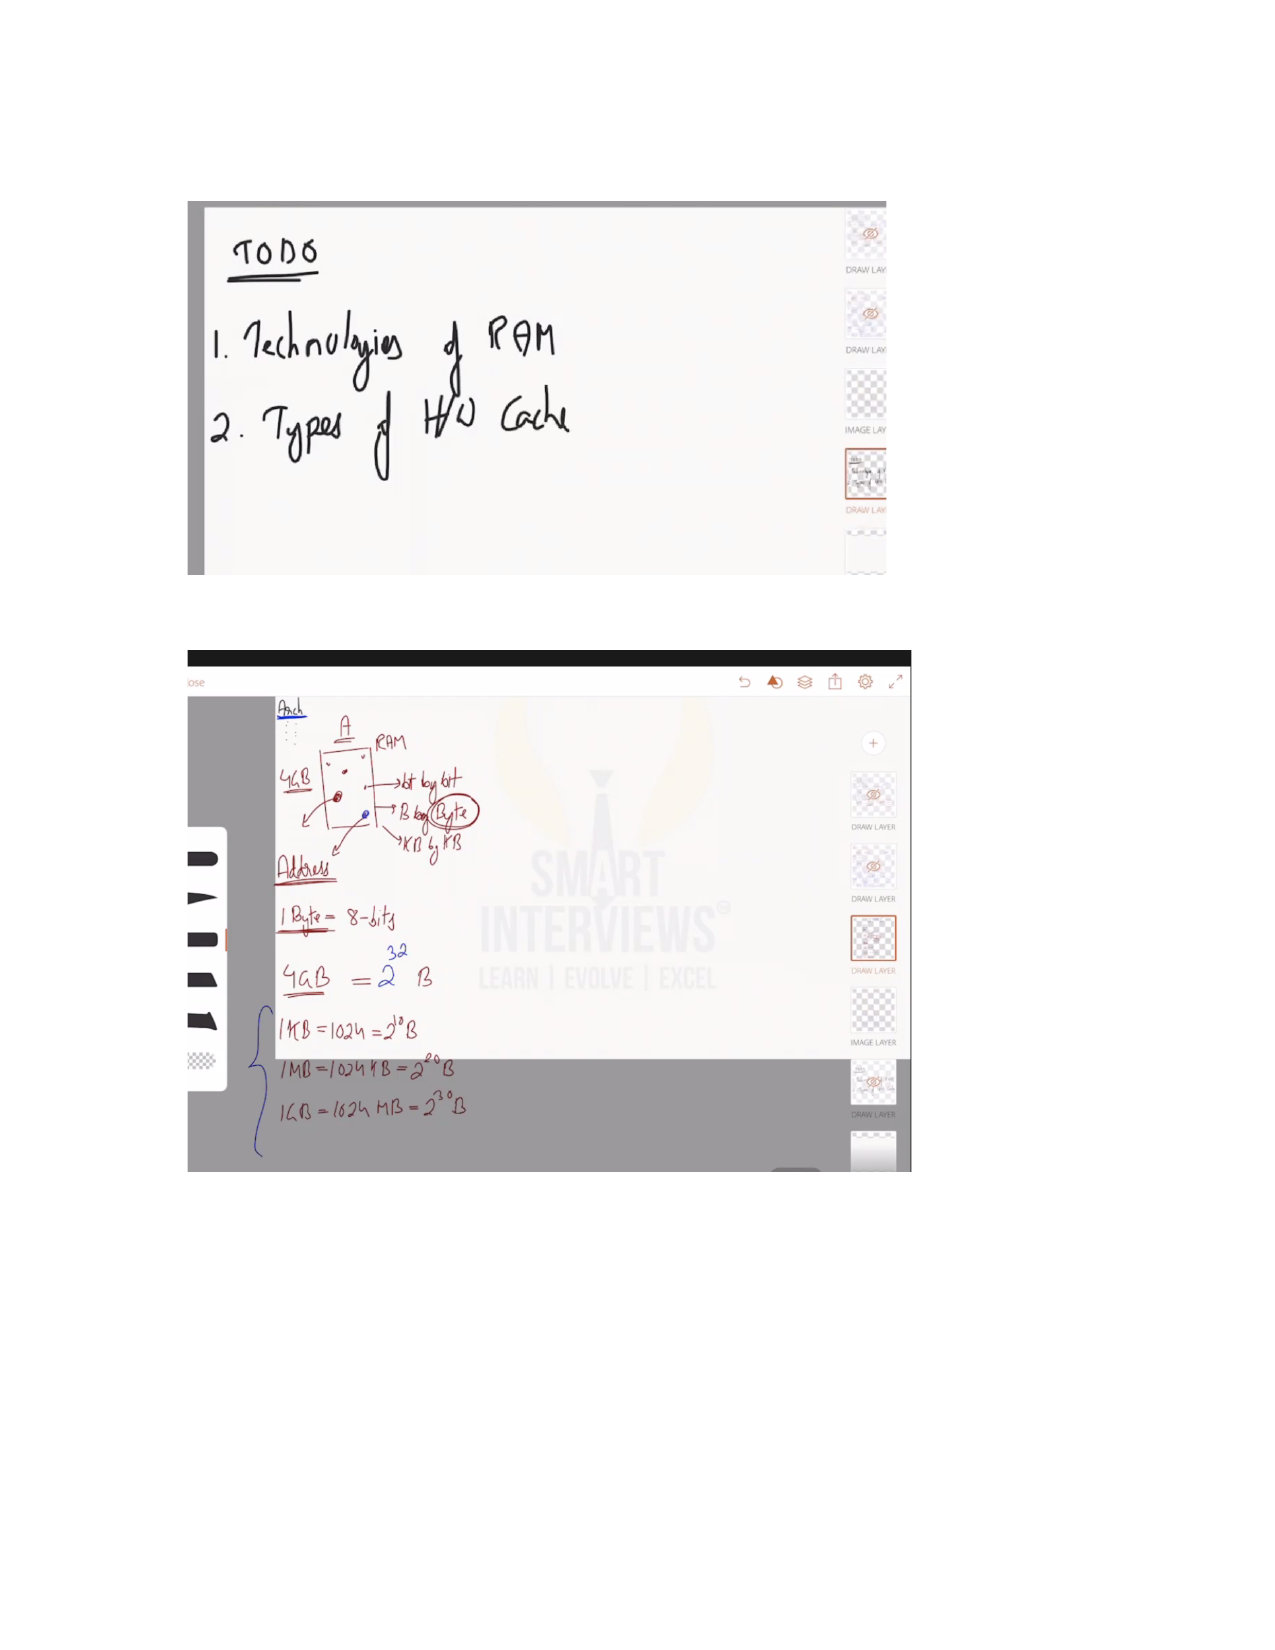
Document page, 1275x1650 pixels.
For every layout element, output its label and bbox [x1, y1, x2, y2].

picture [187, 201, 887, 575]
picture [187, 650, 912, 1172]
